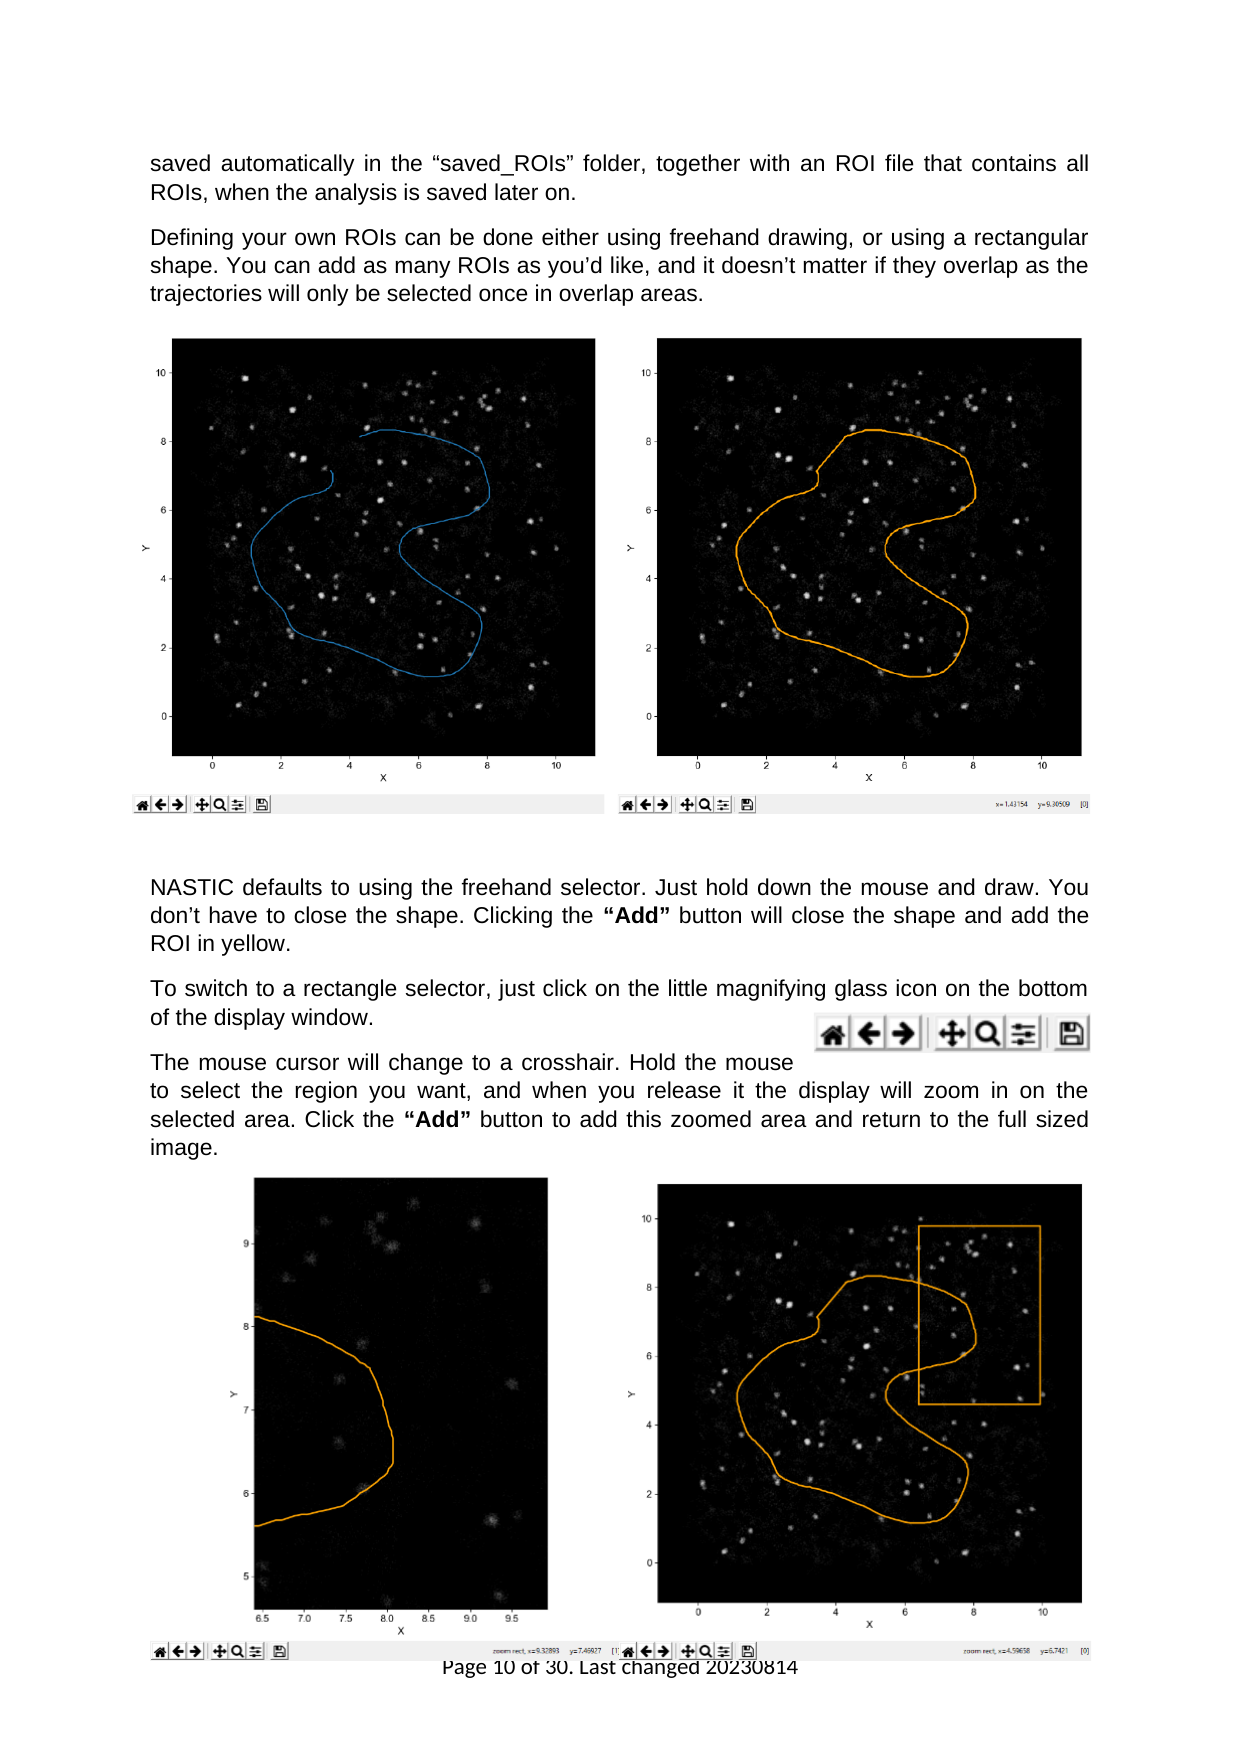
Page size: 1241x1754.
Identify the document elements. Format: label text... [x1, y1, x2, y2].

text Defining your own ROIs can be done either using freehand drawing, or using a rectangular shape. You can add as many ROIs as you’d like, and it doesn’t matter if they overlap as the trajectories will only be selected once in overlap areas. [150, 223, 1090, 307]
text NASTIC defaults to using the freehand selector. Just hold down the mouse and draw. You don’t have to close the shape. Clicking the “Add” button will close the shape and add the ROI in yellow. [150, 873, 1090, 957]
picture [132, 321, 605, 814]
text The mouse cursor will change to a crosshair. Hold the mouse to select the region you want, and when you release it the display will zoom in on the selected area. Click the “Add” button to add this zoomed area and return to the full sized image. [150, 1049, 1090, 1161]
picture [813, 1005, 1091, 1053]
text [150, 150, 1090, 205]
picture [150, 1167, 1092, 1661]
text To switch to a rectangle selector, just click on the little magnifying glass icon on the bottom of the display window. [150, 975, 1090, 1030]
picture [617, 321, 1091, 814]
